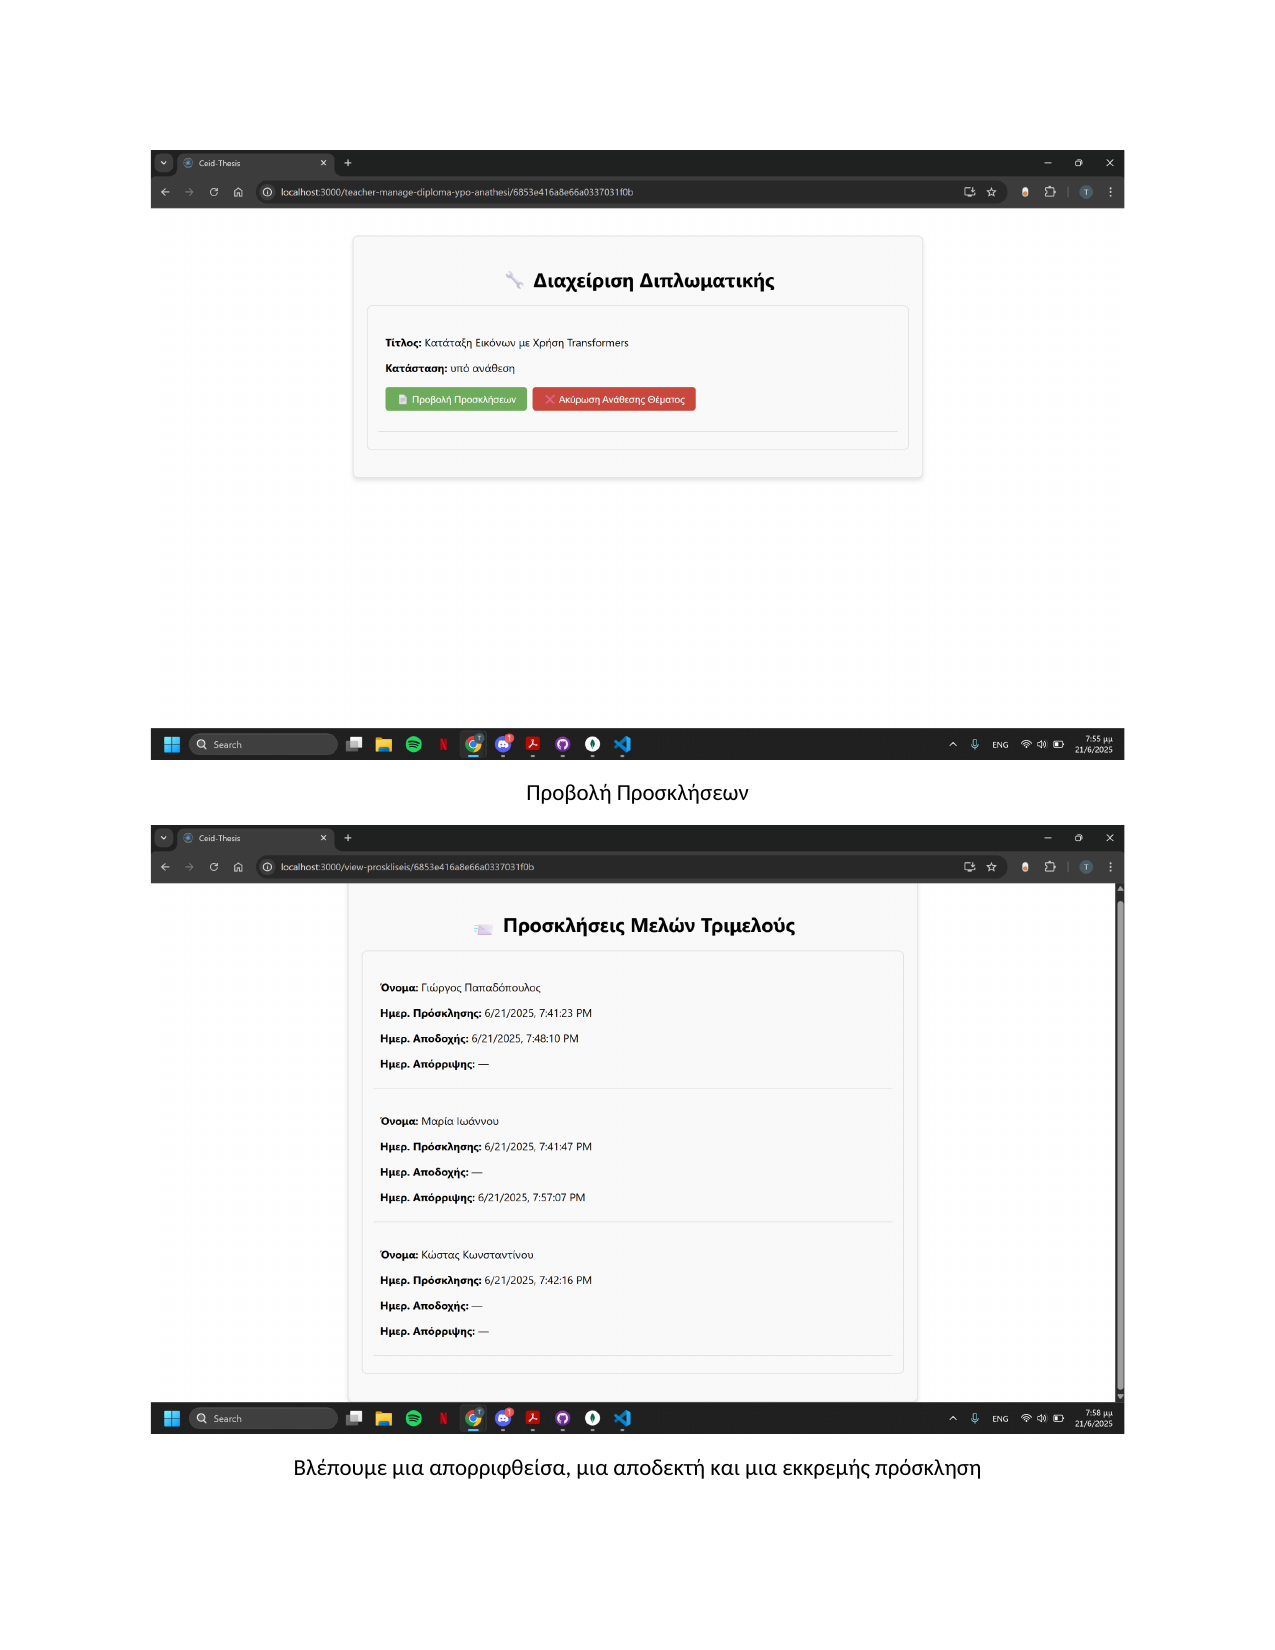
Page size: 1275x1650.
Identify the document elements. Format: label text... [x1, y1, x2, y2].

text Προβολή Προσκλήσεων [150, 778, 1125, 806]
picture [150, 150, 1125, 760]
picture [150, 825, 1125, 1434]
text Βλέπουμε μια απορριφθείσα, μια αποδεκτή και μια εκκρεμής πρόσκληση [150, 1453, 1125, 1481]
